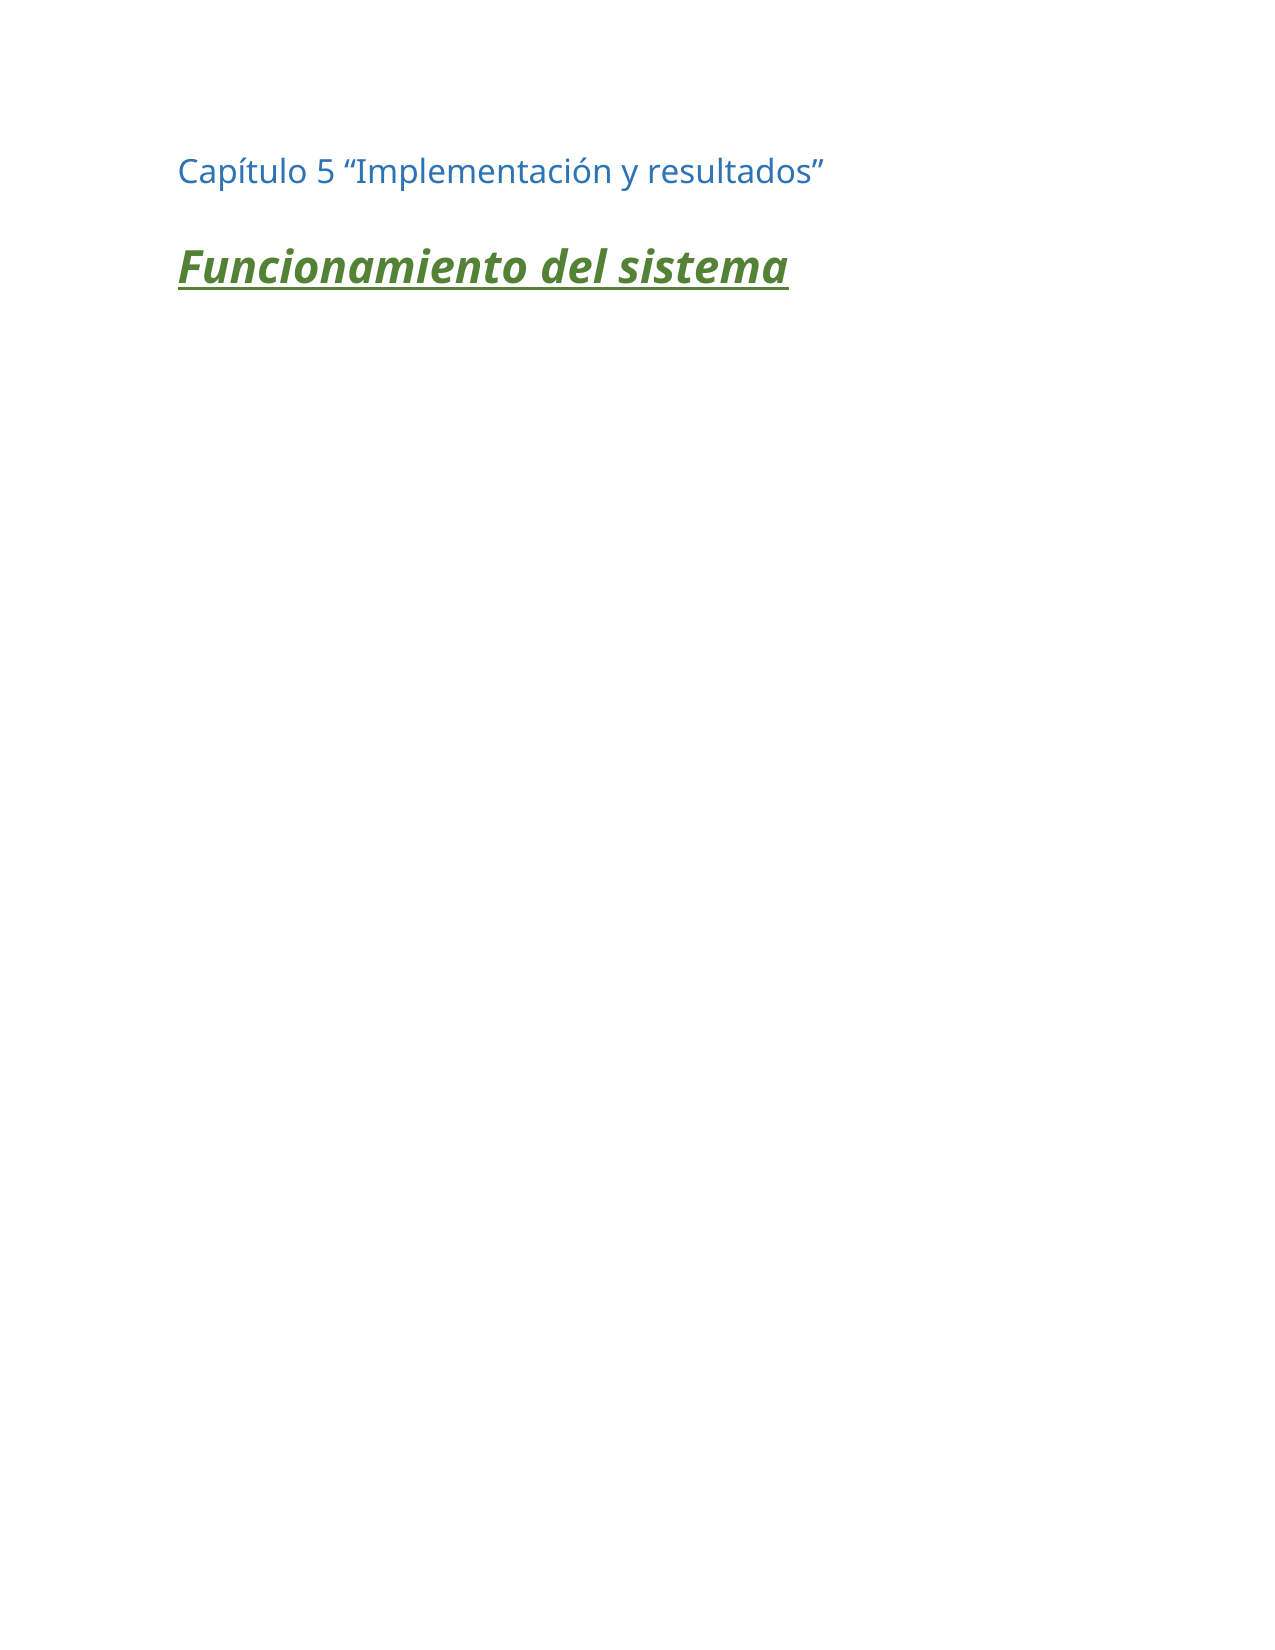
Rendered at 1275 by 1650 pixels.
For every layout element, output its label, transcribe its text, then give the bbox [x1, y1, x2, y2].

subtitle Capítulo 5 “Implementación y resultados” [177, 148, 1098, 193]
text Funcionamiento del sistema [177, 234, 1098, 296]
